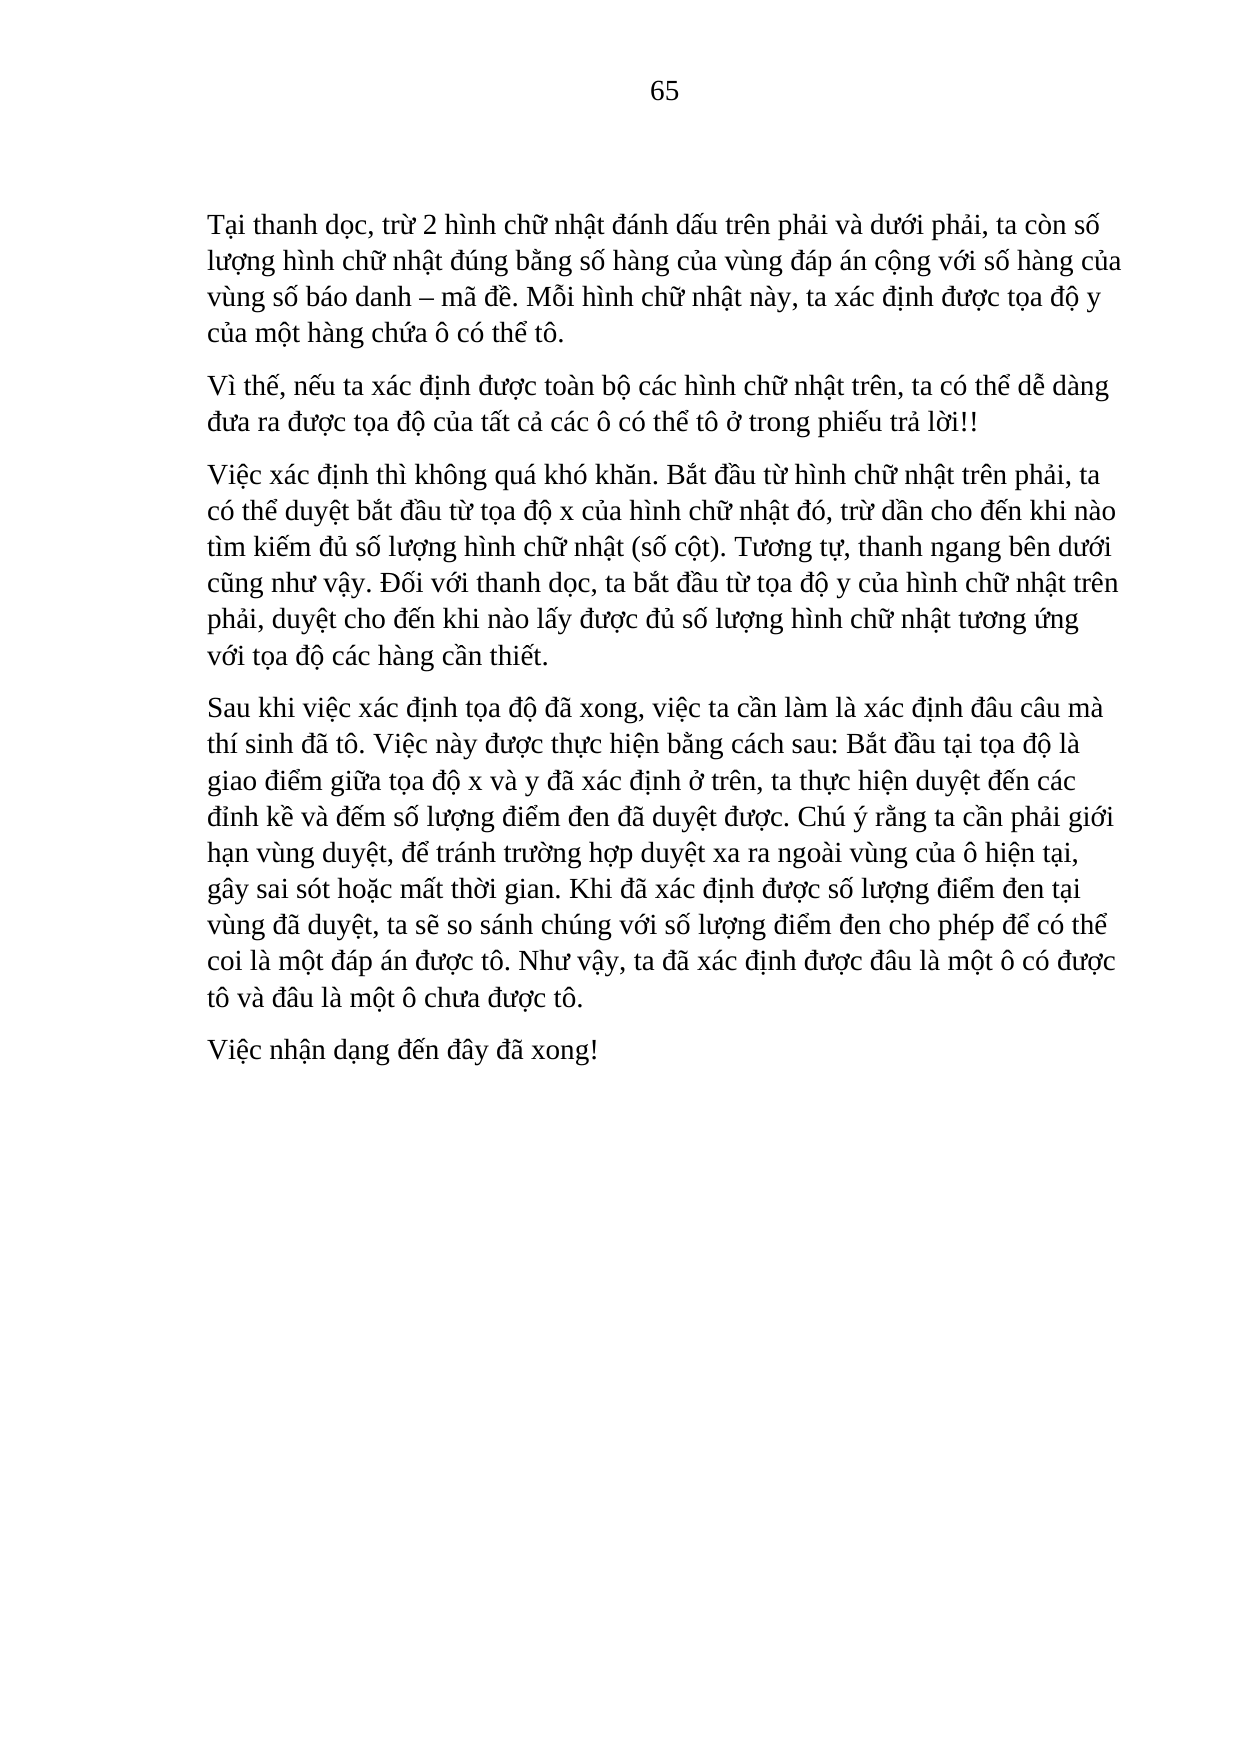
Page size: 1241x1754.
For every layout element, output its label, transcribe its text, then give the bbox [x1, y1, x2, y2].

text Việc nhận dạng đến đây đã xong! [207, 1032, 1122, 1066]
text Tại thanh dọc, trừ 2 hình chữ nhật đánh dấu trên phải và dưới phải, ta còn số lượng hình chữ nhật đúng bằng số hàng của vùng đáp án cộng với số hàng của vùng số báo danh – mã đề. Mỗi hình chữ nhật này, ta xác định được tọa độ y của một hàng chứa ô có thể tô. [207, 207, 1122, 349]
text Vì thế, nếu ta xác định được toàn bộ các hình chữ nhật trên, ta có thể dễ dàng đưa ra được tọa độ của tất cả các ô có thể tô ở trong phiếu trả lời!! [207, 368, 1122, 438]
text Sau khi việc xác định tọa độ đã xong, việc ta cần làm là xác định đâu câu mà thí sinh đã tô. Việc này được thực hiện bằng cách sau: Bắt đầu tại tọa độ là giao điểm giữa tọa độ x và y đã xác định ở trên, ta thực hiện duyệt đến các đỉnh kề và đếm số lượng điểm đen đã duyệt được. Chú ý rằng ta cần phải giới hạn vùng duyệt, để tránh trường hợp duyệt xa ra ngoài vùng của ô hiện tại, gây sai sót hoặc mất thời gian. Khi đã xác định được số lượng điểm đen tại vùng đã duyệt, ta sẽ so sánh chúng với số lượng điểm đen cho phép để có thể coi là một đáp án được tô. Như vậy, ta đã xác định được đâu là một ô có được tô và đâu là một ô chưa được tô. [207, 691, 1122, 1013]
text Việc xác định thì không quá khó khăn. Bắt đầu từ hình chữ nhật trên phải, ta có thể duyệt bắt đầu từ tọa độ x của hình chữ nhật đó, trừ dần cho đến khi nào tìm kiếm đủ số lượng hình chữ nhật (số cột). Tương tự, thanh ngang bên dưới cũng như vậy. Đối với thanh dọc, ta bắt đầu từ tọa độ y của hình chữ nhật trên phải, duyệt cho đến khi nào lấy được đủ số lượng hình chữ nhật tương ứng với tọa độ các hàng cần thiết. [207, 457, 1122, 671]
